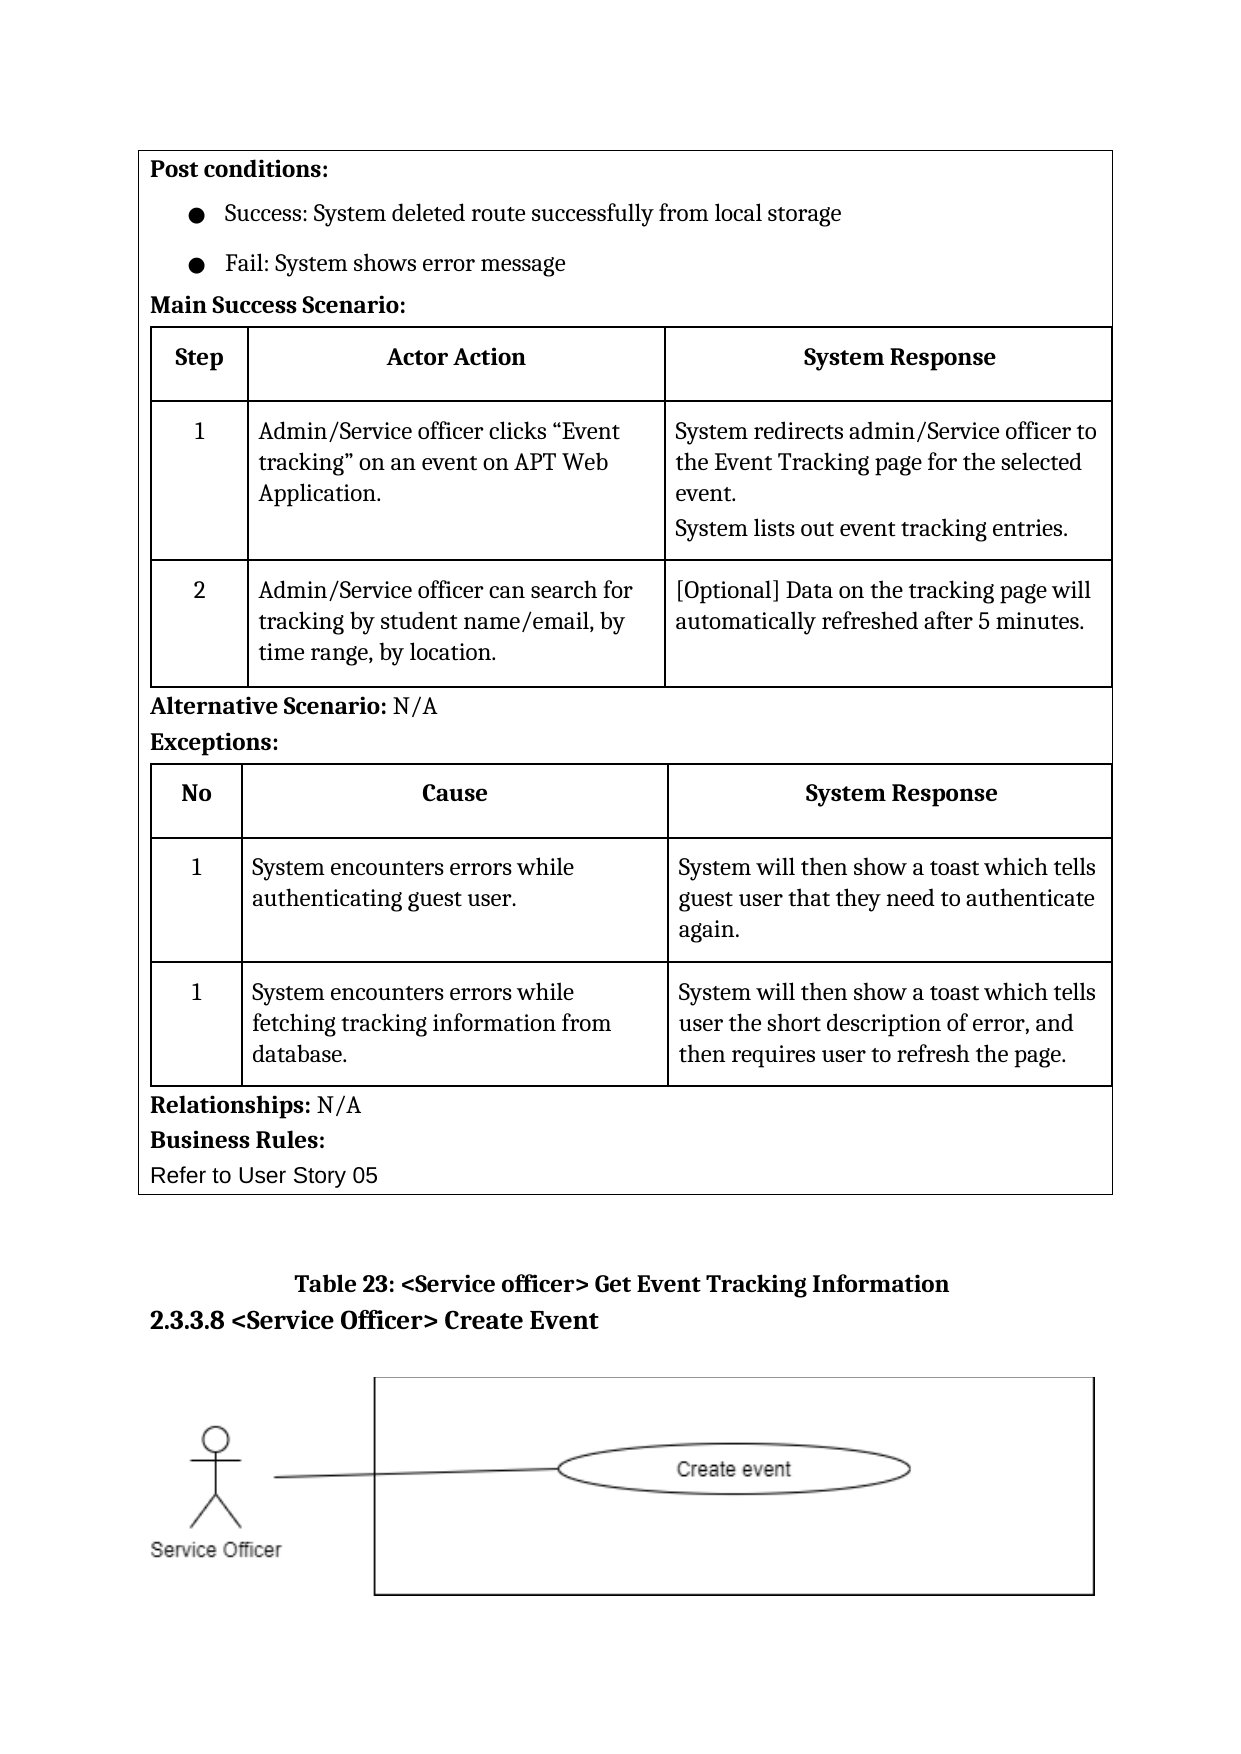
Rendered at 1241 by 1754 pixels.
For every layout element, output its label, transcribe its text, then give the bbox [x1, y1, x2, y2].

picture [150, 1377, 1095, 1596]
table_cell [139, 151, 1112, 1194]
text Table 23: <Service officer> Get Event Tracking Information [150, 1270, 1094, 1298]
subtitle 2.3.3.8 <Service Officer> Create Event [150, 1305, 1094, 1336]
